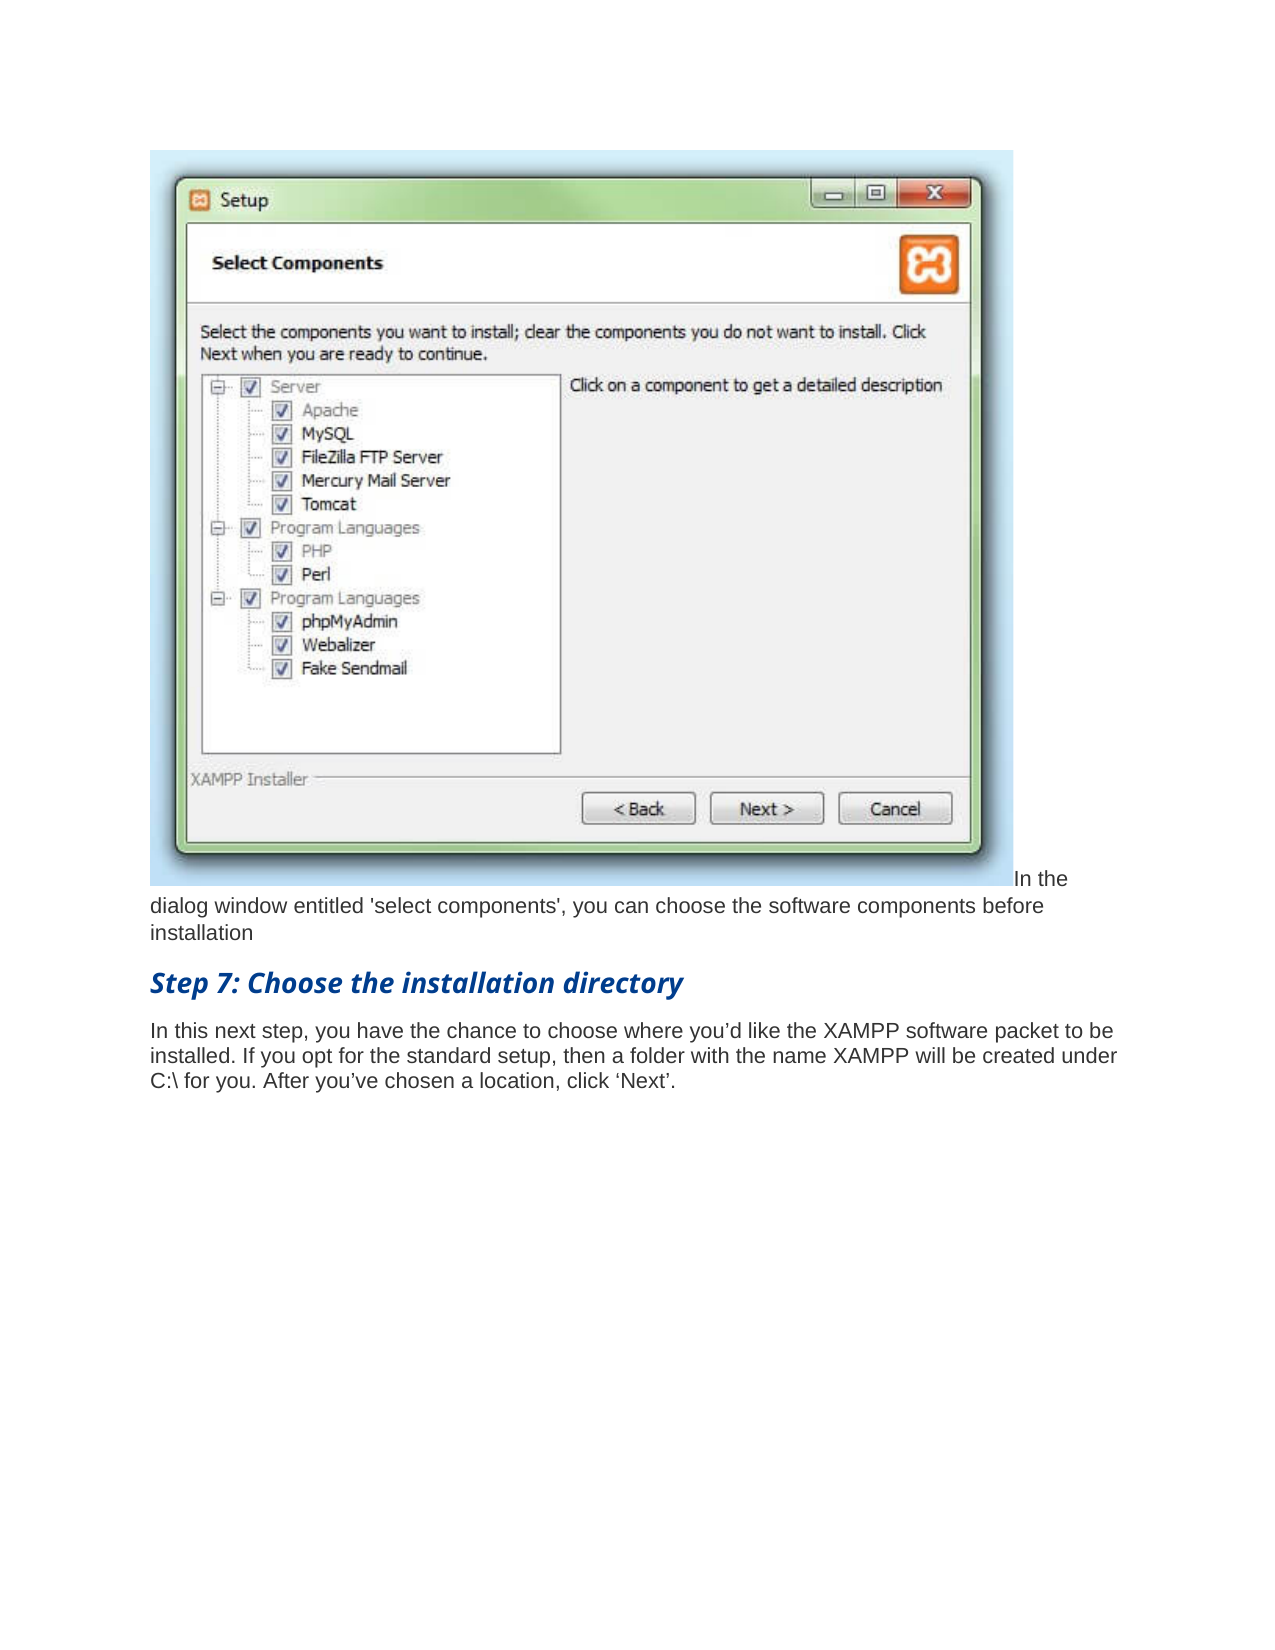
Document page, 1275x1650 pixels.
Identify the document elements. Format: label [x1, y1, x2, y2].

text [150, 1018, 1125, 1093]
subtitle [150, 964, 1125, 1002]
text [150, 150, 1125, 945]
picture [150, 150, 1014, 886]
